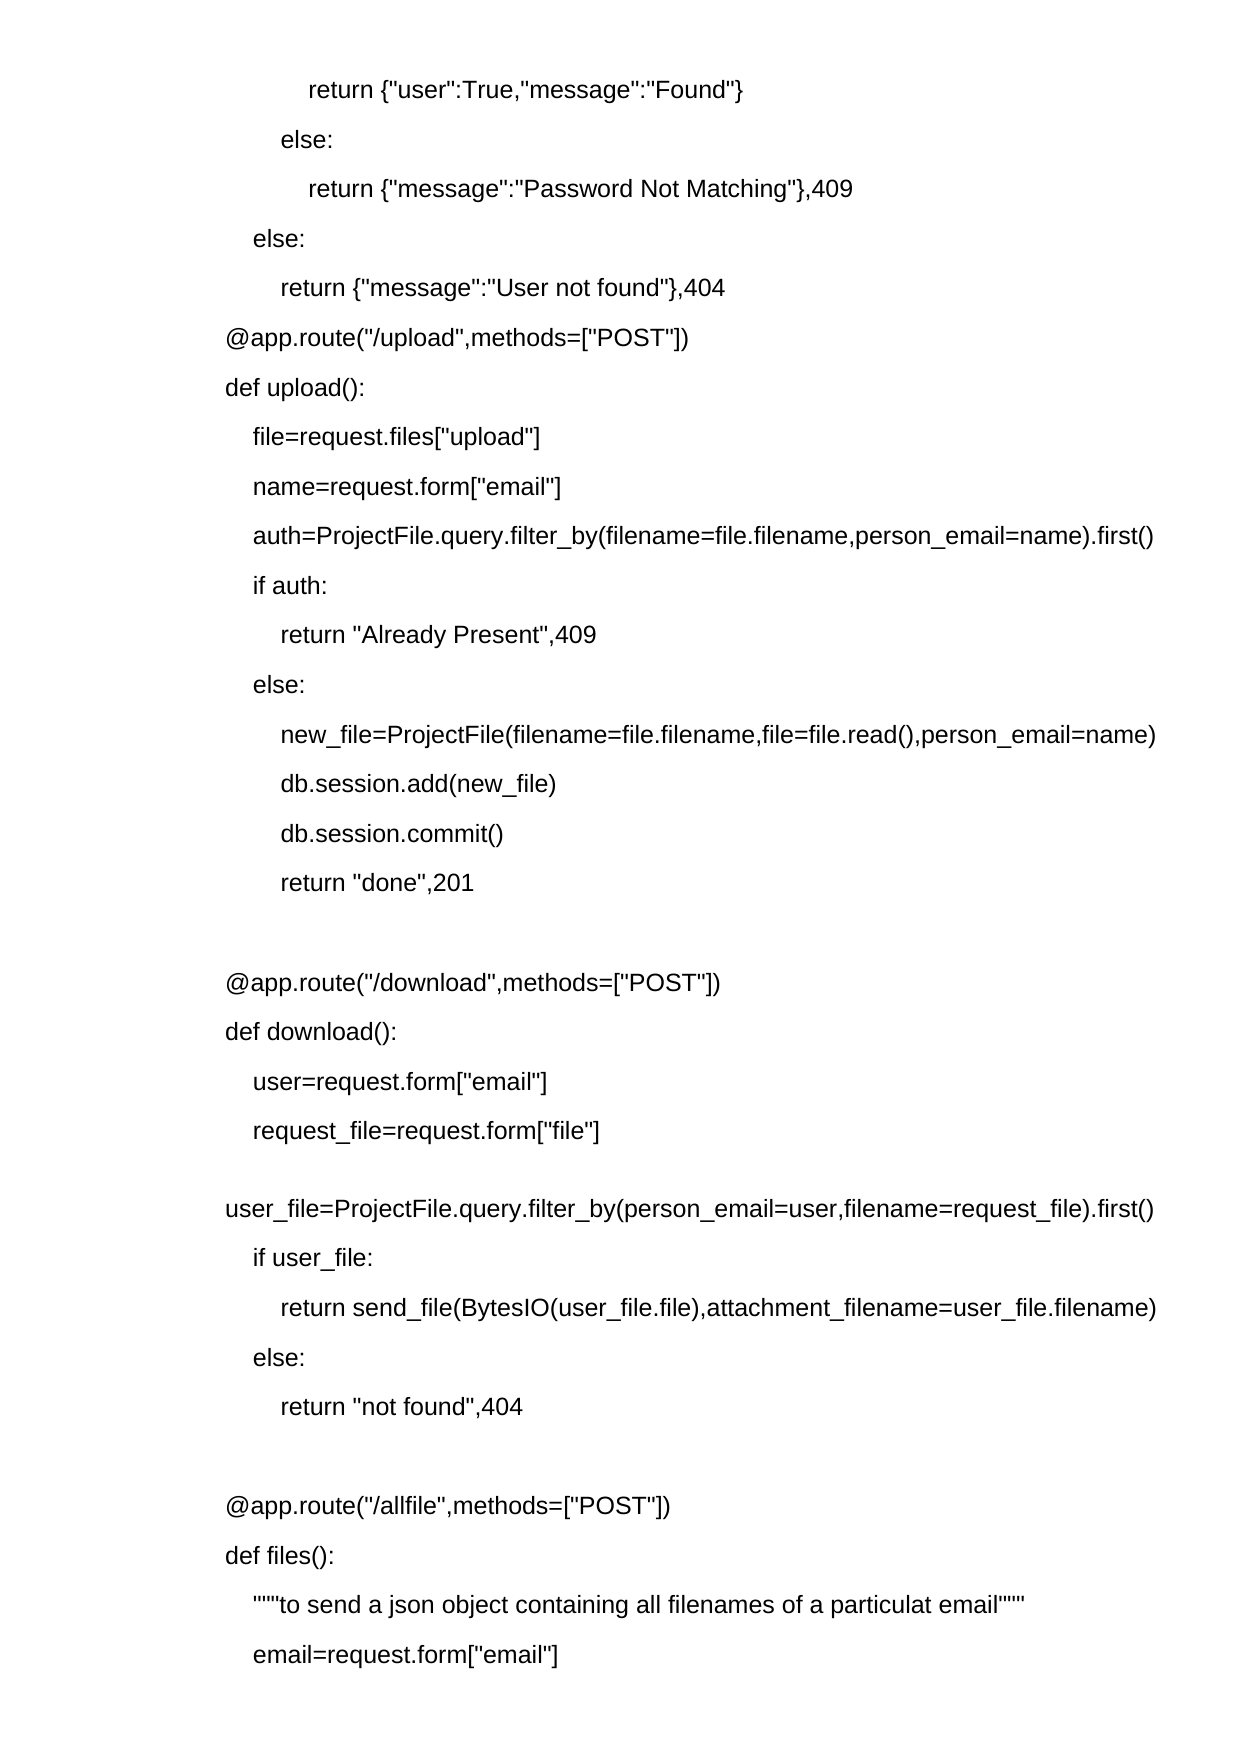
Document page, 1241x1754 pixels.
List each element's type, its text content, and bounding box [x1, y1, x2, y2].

text """to send a json object containing all filenames of a particulat email""" [225, 1591, 1165, 1619]
text if user_file: [225, 1243, 1165, 1272]
text return {"user":True,"message":"Found"} [225, 75, 1165, 104]
text @app.route("/allfile",methods=["POST"]) [225, 1491, 1165, 1520]
text return {"message":"Password Not Matching"},409 [225, 174, 1165, 203]
text request_file=request.form["file"] [225, 1116, 1165, 1145]
text return send_file(BytesIO(user_file.file),attachment_filename=user_file.filename) [225, 1293, 1165, 1322]
text file=request.files["upload"] [225, 422, 1165, 451]
text else: [225, 124, 1165, 153]
text def download(): [225, 1017, 1165, 1046]
text return "Already Present",409 [225, 620, 1165, 649]
text new_file=ProjectFile(filename=file.filename,file=file.read(),person_email=name) [225, 719, 1165, 748]
text if auth: [225, 571, 1165, 599]
text db.session.add(new_file) [225, 769, 1165, 798]
text else: [225, 670, 1165, 699]
text def files(): [225, 1541, 1165, 1570]
text def upload(): [225, 372, 1165, 401]
text return {"message":"User not found"},404 [225, 273, 1165, 302]
text email=request.form["email"] [225, 1640, 1165, 1669]
text else: [225, 224, 1165, 252]
text user_file=ProjectFile.query.filter_by(person_email=user,filename=request_file).first() [225, 1166, 1165, 1223]
text @app.route("/download",methods=["POST"]) [225, 967, 1165, 996]
text name=request.form["email"] [225, 472, 1165, 500]
text auth=ProjectFile.query.filter_by(filename=file.filename,person_email=name).first() [225, 521, 1165, 550]
text db.session.commit() [225, 819, 1165, 847]
text @app.route("/upload",methods=["POST"]) [225, 323, 1165, 352]
text else: [225, 1343, 1165, 1371]
text return "not found",404 [225, 1392, 1165, 1421]
text return "done",201 [225, 868, 1165, 897]
text user=request.form["email"] [225, 1067, 1165, 1095]
